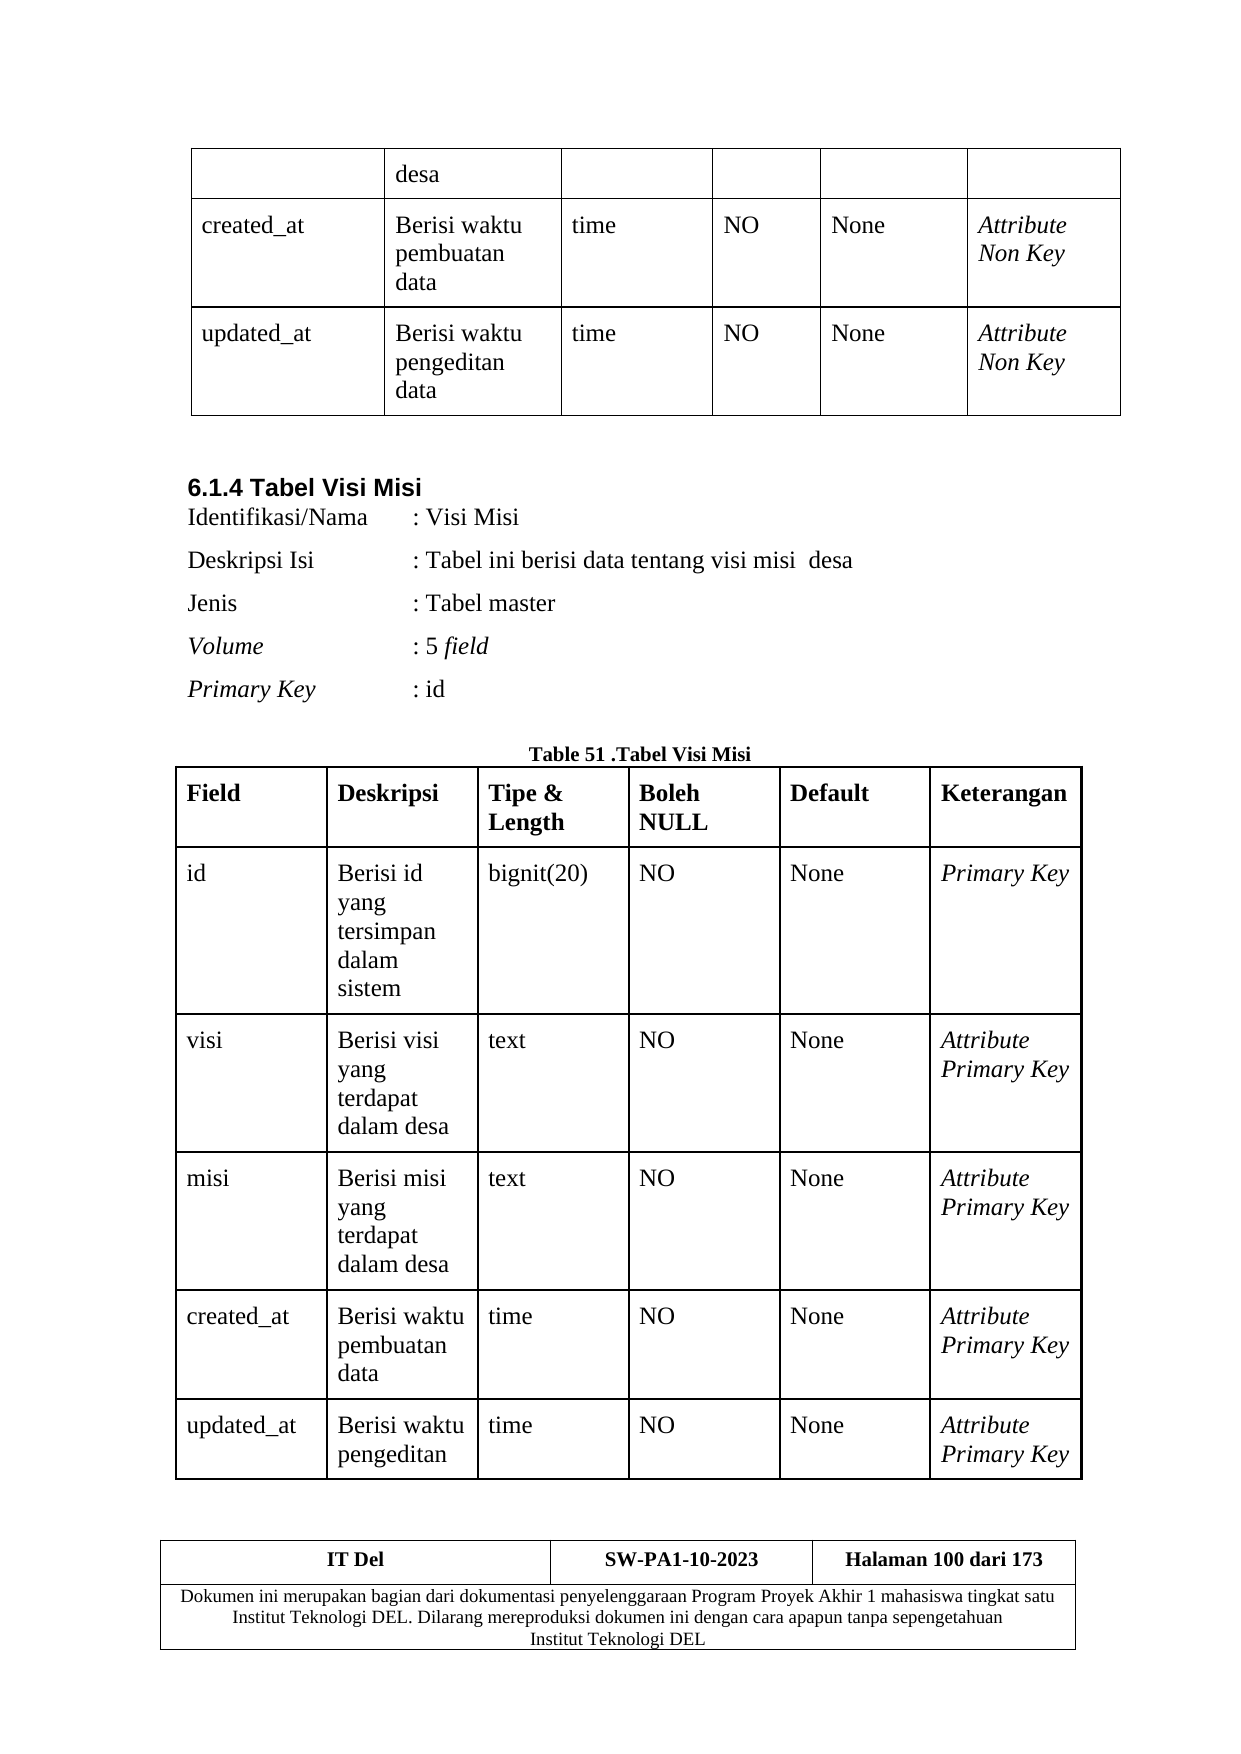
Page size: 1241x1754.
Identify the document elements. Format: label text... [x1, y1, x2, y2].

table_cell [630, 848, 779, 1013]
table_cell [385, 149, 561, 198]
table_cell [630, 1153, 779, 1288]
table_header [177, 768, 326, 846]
text Table 51 .Tabel Visi Misi [187, 742, 1092, 766]
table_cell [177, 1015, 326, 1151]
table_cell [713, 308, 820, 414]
text Primary Key : id [187, 674, 1092, 703]
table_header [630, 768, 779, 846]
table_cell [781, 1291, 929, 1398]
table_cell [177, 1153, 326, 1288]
text 6.1.4 Tabel Visi Misi [187, 473, 1092, 502]
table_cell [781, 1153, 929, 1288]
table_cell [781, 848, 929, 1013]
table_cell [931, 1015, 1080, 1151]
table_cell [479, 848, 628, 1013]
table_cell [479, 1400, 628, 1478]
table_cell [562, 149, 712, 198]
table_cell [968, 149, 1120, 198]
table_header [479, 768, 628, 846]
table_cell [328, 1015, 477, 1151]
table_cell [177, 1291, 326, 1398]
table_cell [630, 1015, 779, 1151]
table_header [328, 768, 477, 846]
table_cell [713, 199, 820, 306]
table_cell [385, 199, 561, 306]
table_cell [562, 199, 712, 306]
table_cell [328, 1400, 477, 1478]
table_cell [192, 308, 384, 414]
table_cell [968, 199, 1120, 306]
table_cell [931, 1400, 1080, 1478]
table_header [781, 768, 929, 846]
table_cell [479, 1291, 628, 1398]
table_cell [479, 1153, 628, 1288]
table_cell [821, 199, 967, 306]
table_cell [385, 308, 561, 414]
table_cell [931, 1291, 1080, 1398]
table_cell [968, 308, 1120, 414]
text Identifikasi/Nama : Visi Misi [187, 502, 1092, 531]
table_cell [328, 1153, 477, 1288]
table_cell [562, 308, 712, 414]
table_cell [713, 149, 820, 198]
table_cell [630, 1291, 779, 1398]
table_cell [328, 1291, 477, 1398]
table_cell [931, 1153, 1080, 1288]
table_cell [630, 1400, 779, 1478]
text Volume : 5 field [187, 631, 1092, 660]
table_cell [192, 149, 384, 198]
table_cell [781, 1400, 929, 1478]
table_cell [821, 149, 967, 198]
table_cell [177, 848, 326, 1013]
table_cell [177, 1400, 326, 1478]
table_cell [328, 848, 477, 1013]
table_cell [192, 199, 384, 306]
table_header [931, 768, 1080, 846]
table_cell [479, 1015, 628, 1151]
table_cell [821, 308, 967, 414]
text Jenis : Tabel master [187, 588, 1092, 617]
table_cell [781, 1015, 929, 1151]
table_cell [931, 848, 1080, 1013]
text Deskripsi Isi : Tabel ini berisi data tentang visi misi desa [187, 545, 1092, 574]
